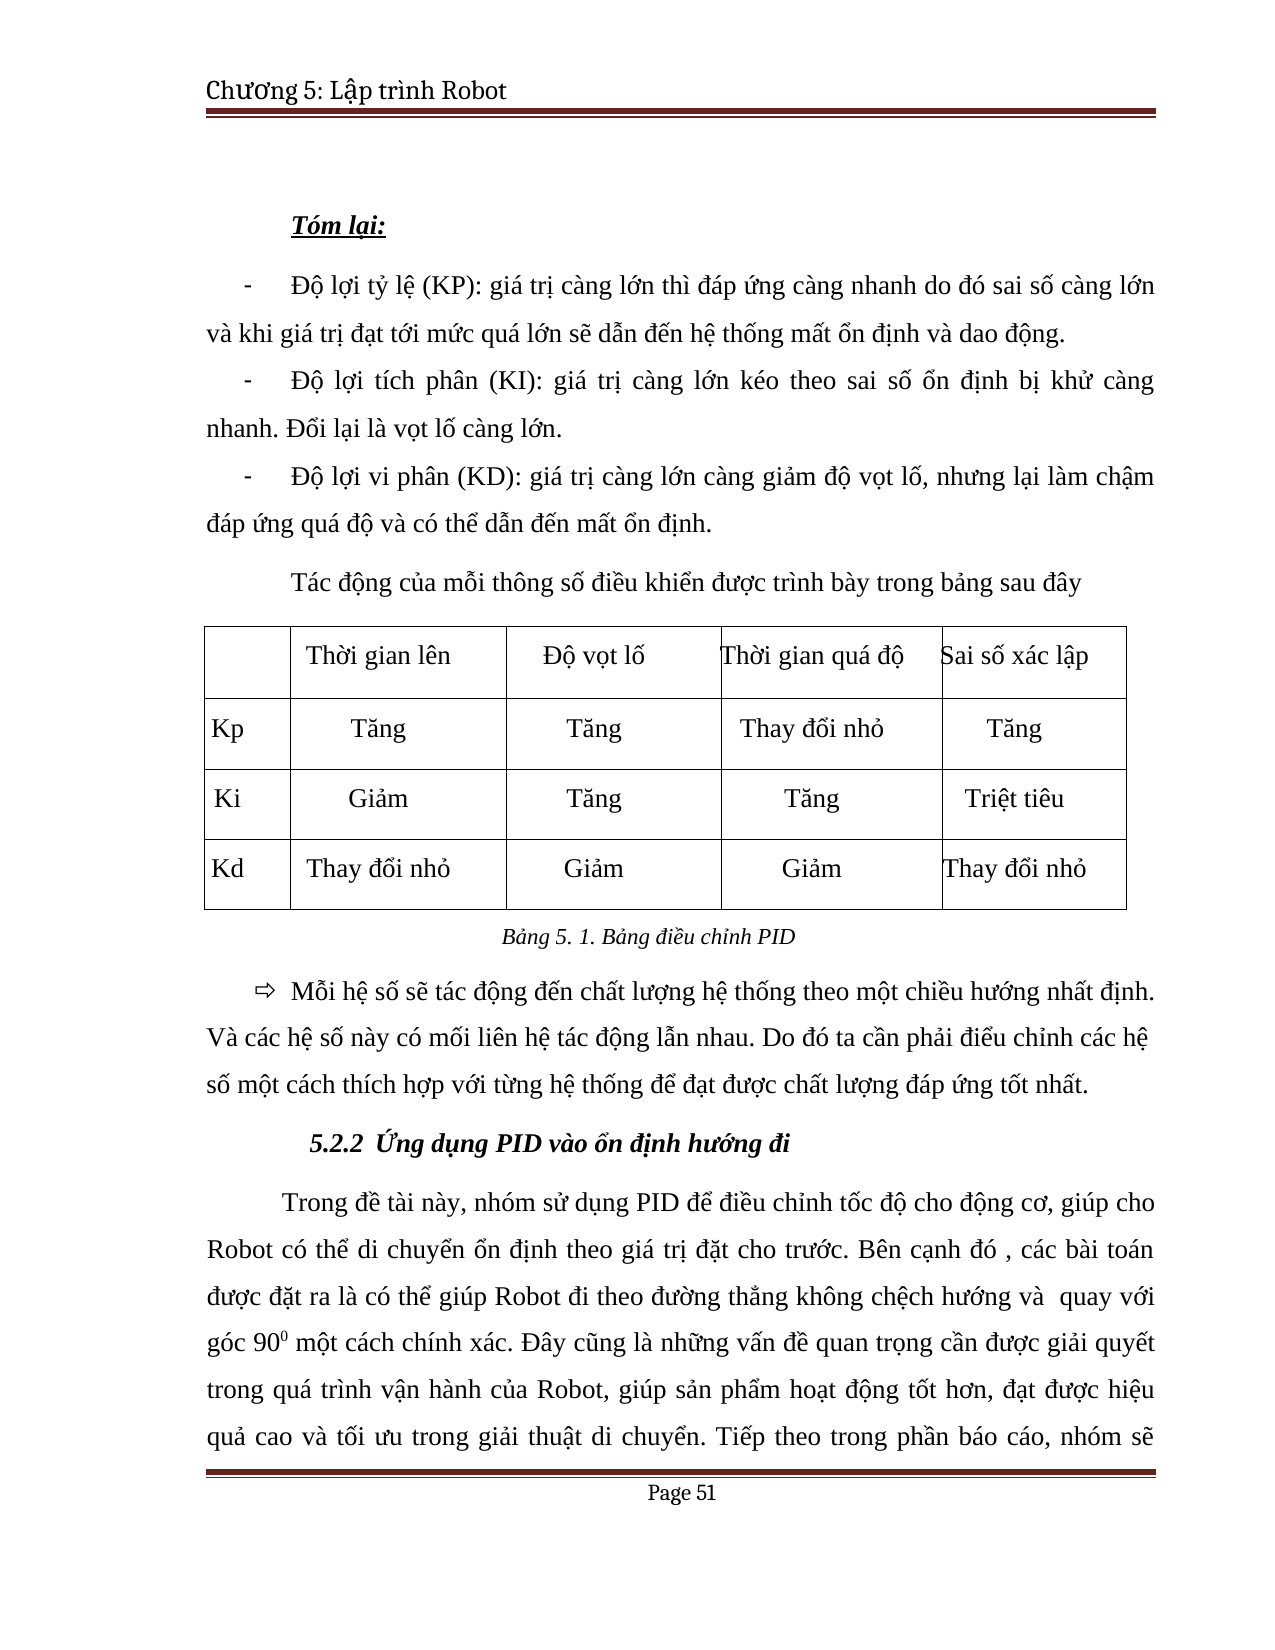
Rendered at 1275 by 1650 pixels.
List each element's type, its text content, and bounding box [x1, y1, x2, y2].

table_header Thời gian lên [291, 627, 506, 698]
table_header Thời gian quá độ [722, 627, 942, 698]
list Độ lợi vi phân (KD): giá trị càng lớn càng giảm độ vọt lố, nhưng lại làm chậm đáp ứng quá độ và có thể dẫn đến mất ổn định. [206, 459, 1156, 538]
table_cell Thay đổi nhỏ [943, 840, 1126, 909]
list Độ lợi tích phân (KI): giá trị càng lớn kéo theo sai số ổn định bị khử càng nhanh. Đổi lại là vọt lố càng lớn. [206, 363, 1156, 443]
table_cell Ki [205, 770, 290, 839]
list Độ lợi tỷ lệ (KP): giá trị càng lớn thì đáp ứng càng nhanh do đó sai số càng lớn và khi giá trị đạt tới mức quá lớn sẽ dẫn đến hệ thống mất ổn định và dao động. [206, 268, 1156, 348]
table_cell Giảm [507, 840, 721, 909]
list Mỗi hệ số sẽ tác động đến chất lượng hệ thống theo một chiều hướng nhất định. Và các hệ số này có mối liên hệ tác động lẫn nhau. Do đó ta cần phải điểu chỉnh các hệ số một cách thích hợp với từng hệ thống để đạt được chất lượng đáp ứng tốt nhất. [206, 975, 1156, 1099]
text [207, 1187, 1156, 1451]
table_cell Kd [205, 840, 290, 909]
table_header Độ vọt lố [507, 627, 721, 698]
table_cell Tăng [291, 699, 506, 769]
table_cell Tăng [722, 770, 942, 839]
table_header [205, 627, 290, 698]
table_cell Kp [205, 699, 290, 769]
subtitle Ứng dụng PID vào ổn định hướng đi [309, 1127, 1132, 1158]
table_cell Triệt tiêu [943, 770, 1126, 839]
text Tác động của mỗi thông số điều khiển được trình bày trong bảng sau đây [216, 566, 1156, 598]
table_header Sai số xác lập [943, 627, 1126, 698]
table_cell Giảm [722, 840, 942, 909]
table_cell Tăng [507, 770, 721, 839]
table_cell Tăng [507, 699, 721, 769]
text Bảng 5. 1. Bảng điều chỉnh PID [141, 923, 1156, 949]
table_cell Thay đổi nhỏ [291, 840, 506, 909]
table_cell Thay đổi nhỏ [722, 699, 942, 769]
text Tóm lại: [216, 209, 1156, 240]
table_cell Tăng [943, 699, 1126, 769]
table_cell Giảm [291, 770, 506, 839]
